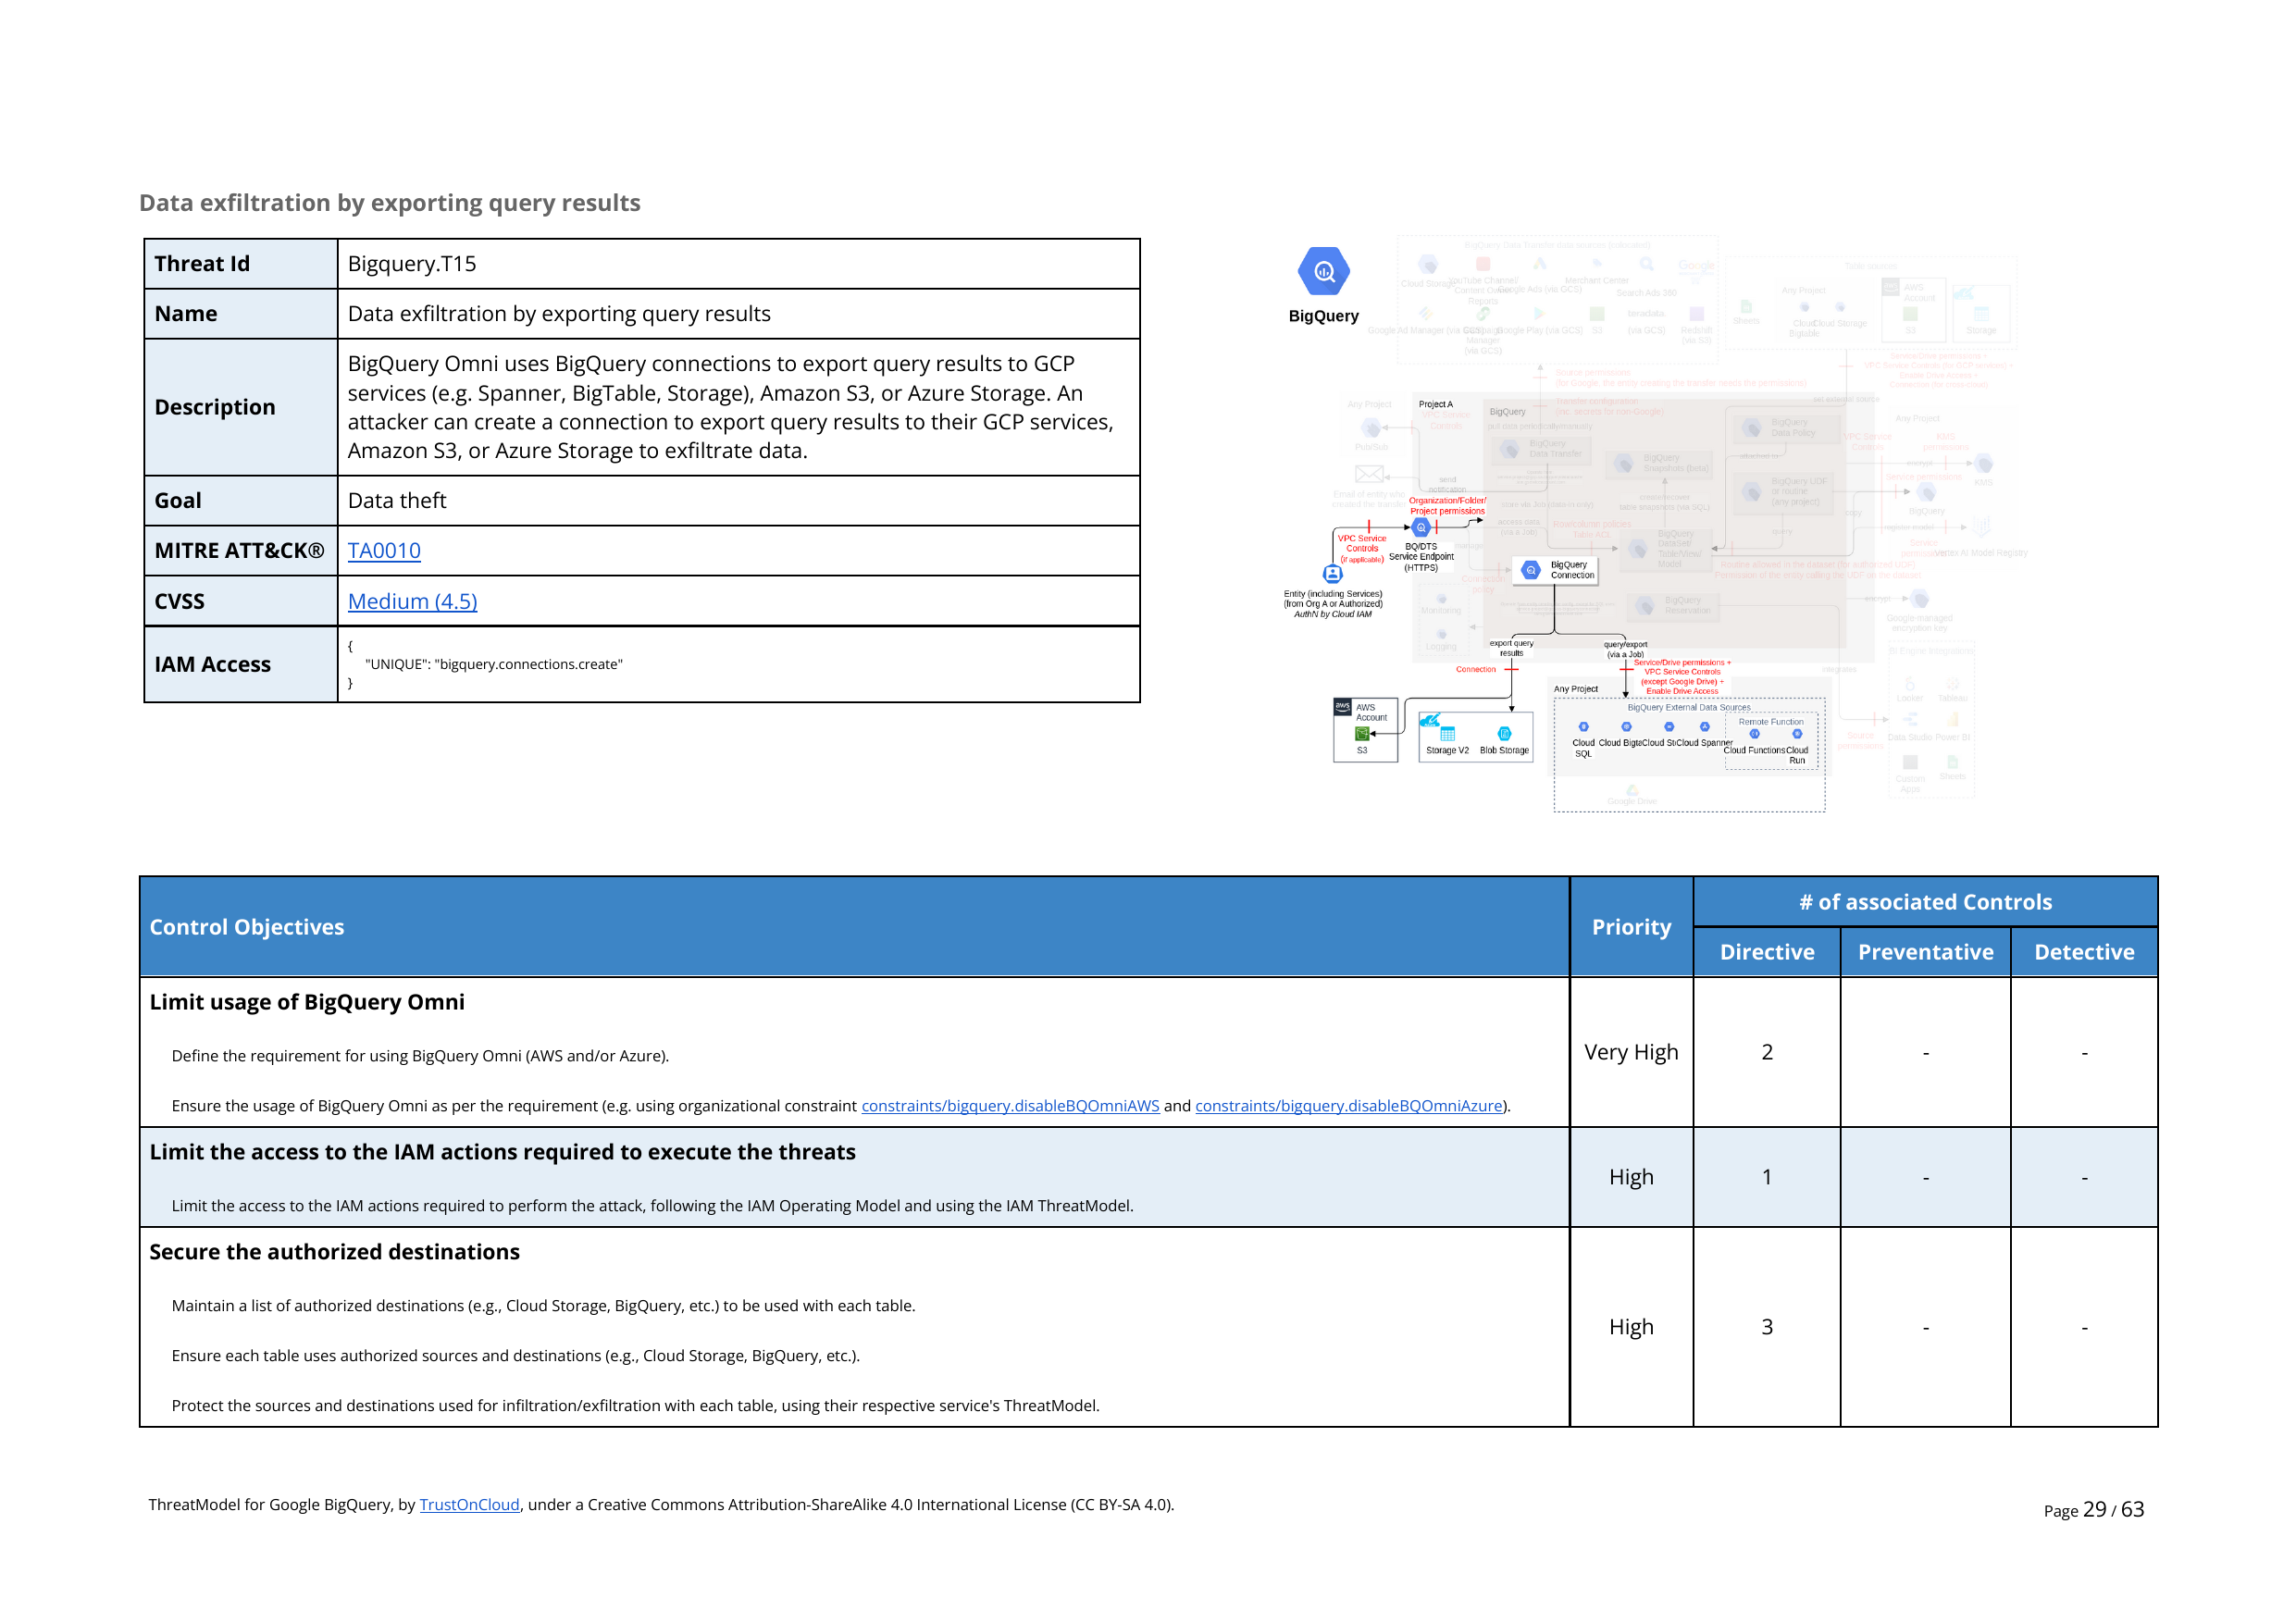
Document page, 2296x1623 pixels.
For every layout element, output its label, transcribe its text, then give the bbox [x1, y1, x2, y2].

table_cell Secure the authorized destinations Maintain a list of authorized destinations (e.g., Cloud Storage, BigQuery, etc.) to be used with each table. Ensure each table uses authorized sources and destinations (e.g., Cloud Storage, BigQuery, etc.). Protect the sources and destinations used for infiltration/exfiltration with each table, using their respective service's ThreatModel. [141, 1228, 1569, 1426]
table_cell - [1842, 1228, 2010, 1426]
table_cell 3 [1694, 1228, 1840, 1426]
table_header Priority [1571, 877, 1693, 975]
table_cell High [1571, 1228, 1693, 1426]
table_cell - [1842, 1128, 2010, 1226]
table_cell Preventative [1842, 928, 2010, 975]
table_cell - [2012, 978, 2157, 1126]
table_header [1150, 225, 2157, 825]
table_cell 2 [1694, 978, 1840, 1126]
table_header [141, 225, 1148, 825]
table_cell - [1842, 978, 2010, 1126]
table_cell - [2012, 1228, 2157, 1426]
picture [1283, 234, 2030, 813]
table_header Control Objectives [141, 877, 1569, 975]
table_header # of associated Controls [1694, 877, 2157, 925]
table_cell Very High [1571, 978, 1693, 1126]
table_cell - [2012, 1128, 2157, 1226]
table_cell Detective [2012, 928, 2157, 975]
table_cell High [1571, 1128, 1693, 1226]
subtitle Data exfiltration by exporting query results [139, 187, 2156, 218]
table_cell Limit usage of BigQuery Omni Define the requirement for using BigQuery Omni (AWS and/or Azure). Ensure the usage of BigQuery Omni as per the requirement (e.g. using organizational constraint constraints/bigquery.disableBQOmniAWS and constraints/bigquery.disableBQOmniAzure). [141, 978, 1569, 1126]
table_cell 1 [1694, 1128, 1840, 1226]
table_cell Limit the access to the IAM actions required to execute the threats Limit the access to the IAM actions required to perform the attack, following the IAM Operating Model and using the IAM ThreatModel. [141, 1128, 1569, 1226]
table_cell Directive [1694, 928, 1840, 975]
